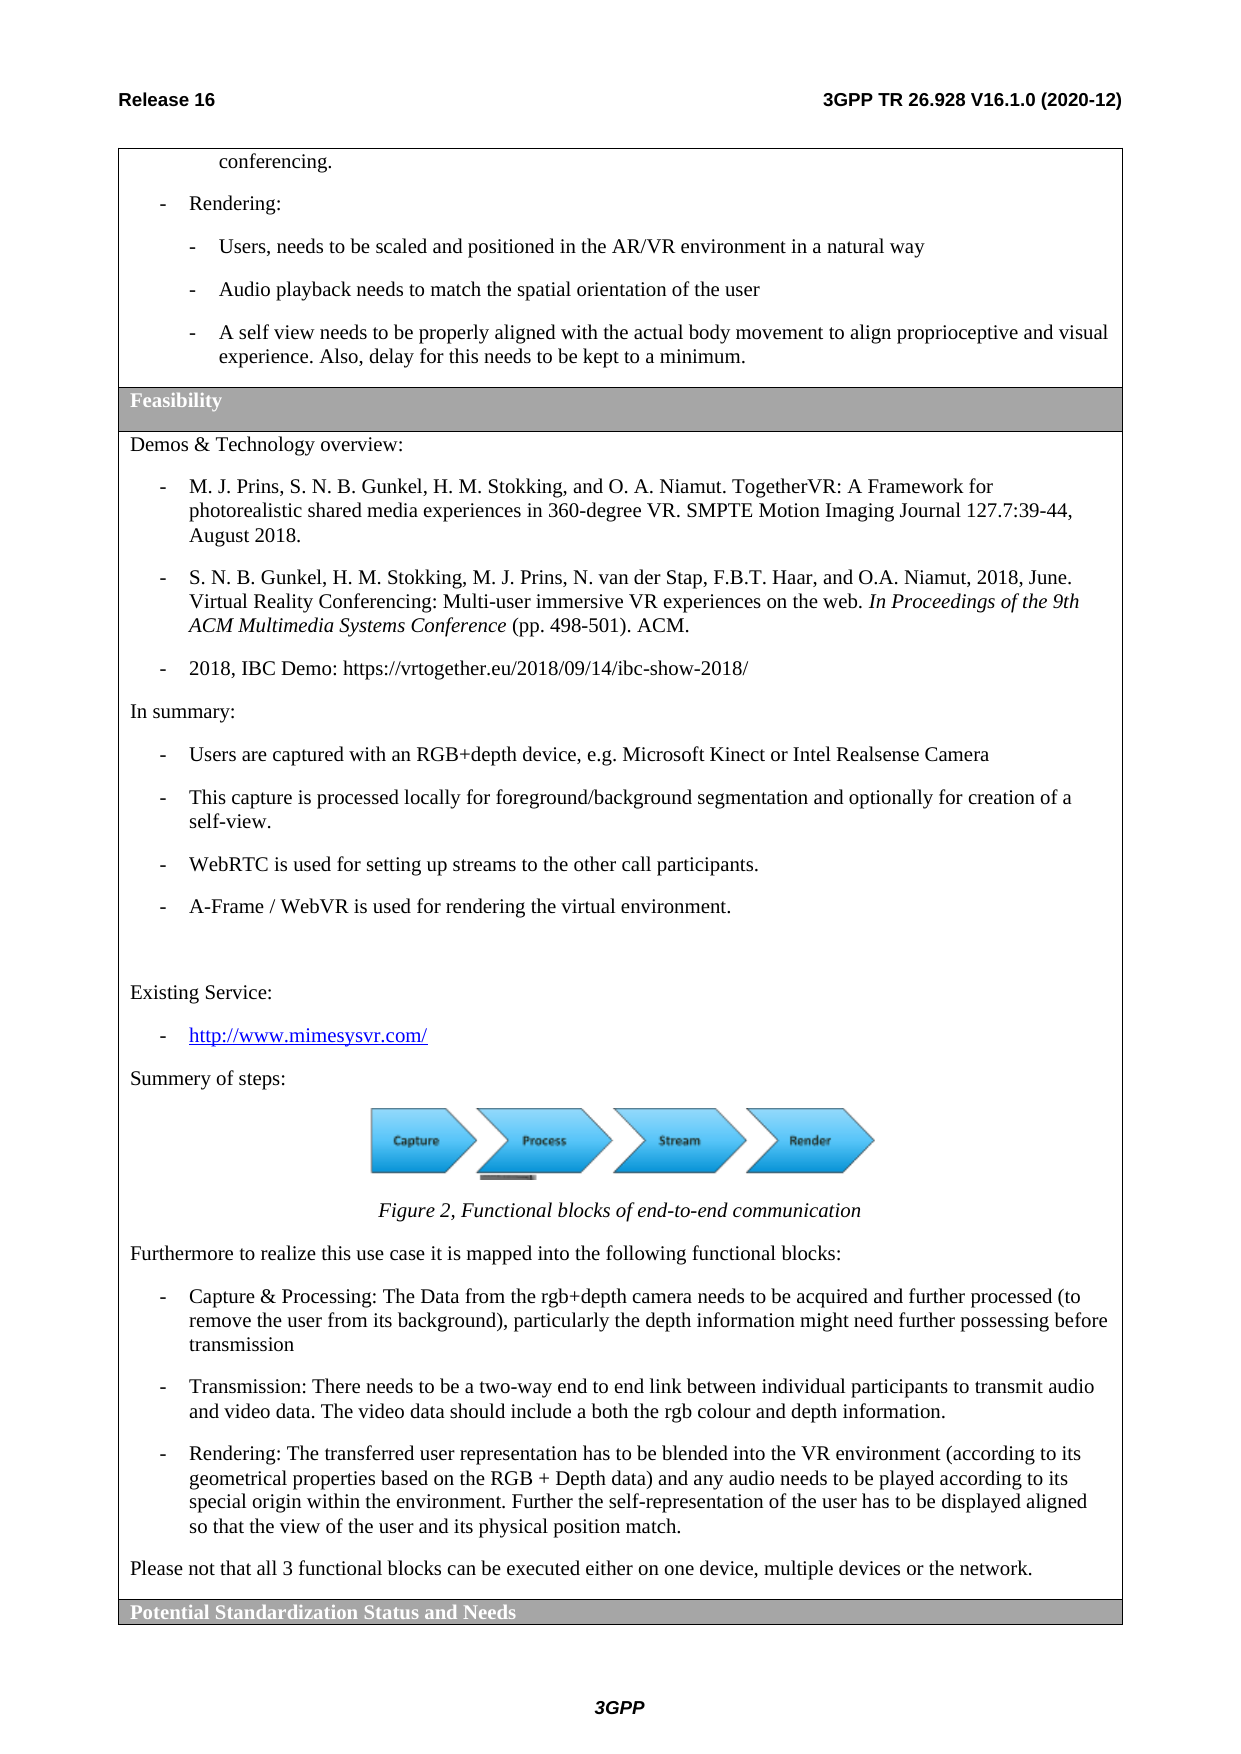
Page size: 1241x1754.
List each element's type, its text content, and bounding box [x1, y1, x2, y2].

table_cell Demos & Technology overview: - M. J. Prins, S. N. B. Gunkel, H. M. Stokking, and O. A. Niamut. TogetherVR: A Framework for photorealistic shared media experiences in 360-degree VR. SMPTE Motion Imaging Journal 127.7:39-44, August 2018. - S. N. B. Gunkel, H. M. Stokking, M. J. Prins, N. van der Stap, F.B.T. Haar, and O.A. Niamut, 2018, June. Virtual Reality Conferencing: Multi-user immersive VR experiences on the web. In Proceedings of the 9th ACM Multimedia Systems Conference (pp. 498-501). ACM. - 2018, IBC Demo: https://vrtogether.eu/2018/09/14/ibc-show-2018/ In summary: - Users are captured with an RGB+depth device, e.g. Microsoft Kinect or Intel Realsense Camera - This capture is processed locally for foreground/background segmentation and optionally for creation of a self-view. - WebRTC is used for setting up streams to the other call participants. - A-Frame / WebVR is used for rendering the virtual environment. Existing Service: - http://www.mimesysvr.com/ Summery of steps: Figure 2, Functional blocks of end-to-end communication Furthermore to realize this use case it is mapped into the following functional blocks: - Capture & Processing: The Data from the rgb+depth camera needs to be acquired and further processed (to remove the user from its background), particularly the depth information might need further possessing before transmission - Transmission: There needs to be a two-way end to end link between individual participants to transmit audio and video data. The video data should include a both the rgb colour and depth information. - Rendering: The transferred user representation has to be blended into the VR environment (according to its geometrical properties based on the RGB + Depth data) and any audio needs to be played according to its special origin within the environment. Further the self-representation of the user has to be displayed aligned so that the view of the user and its physical position match. Please not that all 3 functional blocks can be executed either on one device, multiple devices or the network. [119, 432, 1122, 1599]
picture [366, 1108, 875, 1180]
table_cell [119, 1600, 1122, 1624]
table_cell Feasibility [119, 388, 1122, 431]
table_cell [119, 149, 1122, 387]
